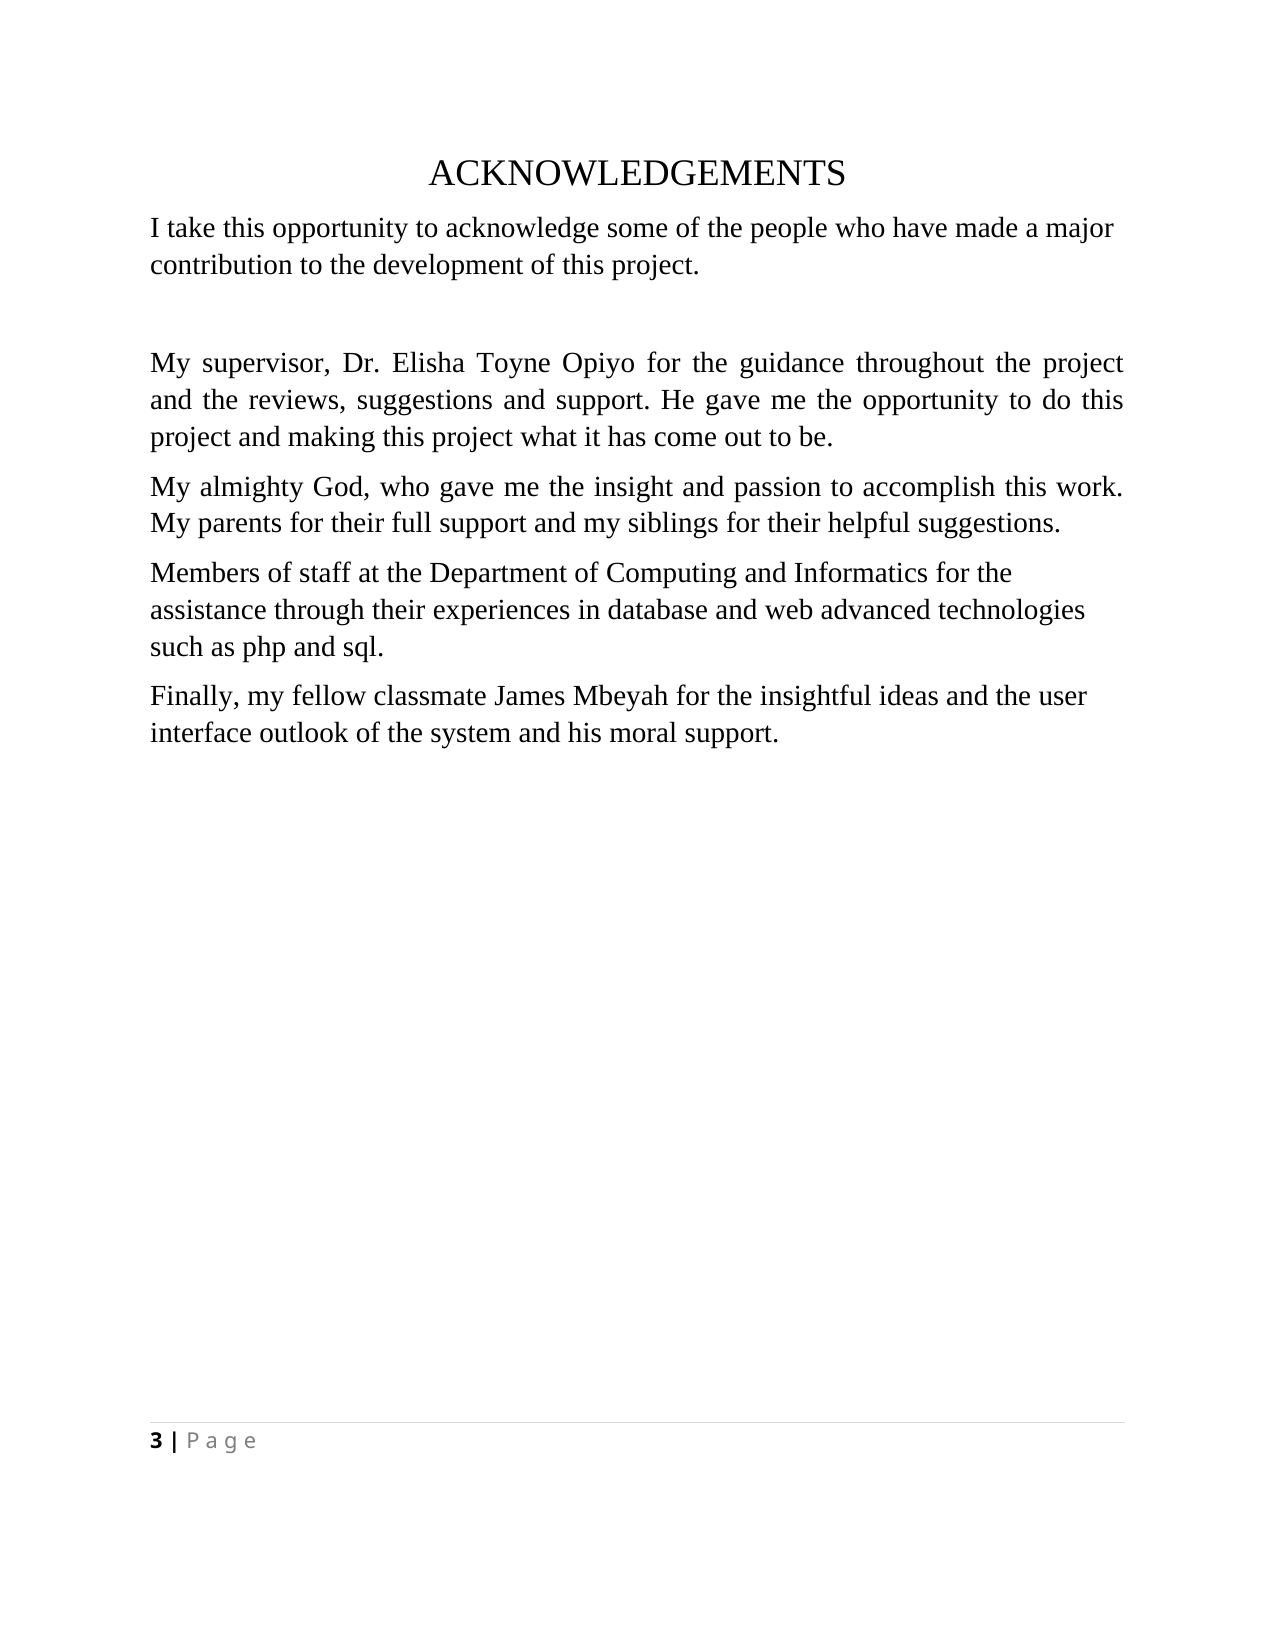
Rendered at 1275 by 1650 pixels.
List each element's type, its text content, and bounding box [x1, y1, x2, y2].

text I take this opportunity to acknowledge some of the people who have made a major contribution to the development of this project. [150, 210, 1125, 280]
text Members of staff at the Department of Computing and Informatics for the assistance through their experiences in database and web advanced technologies such as php and sql. [150, 555, 1125, 662]
text Finally, my fellow classmate James Mbeyah for the insightful ideas and the user interface outlook of the system and his moral support. [150, 678, 1125, 748]
text My supervisor, Dr. Elisha Toyne Opiyo for the guidance throughout the project and the reviews, suggestions and support. He gave me the opportunity to do this project and making this project what it has come out to be. [150, 346, 1125, 453]
text My almighty God, who gave me the insight and passion to accomplish this work. My parents for their full support and my siblings for their helpful suggestions. [150, 469, 1125, 539]
text ACKNOWLEDGEMENTS [150, 150, 1125, 193]
